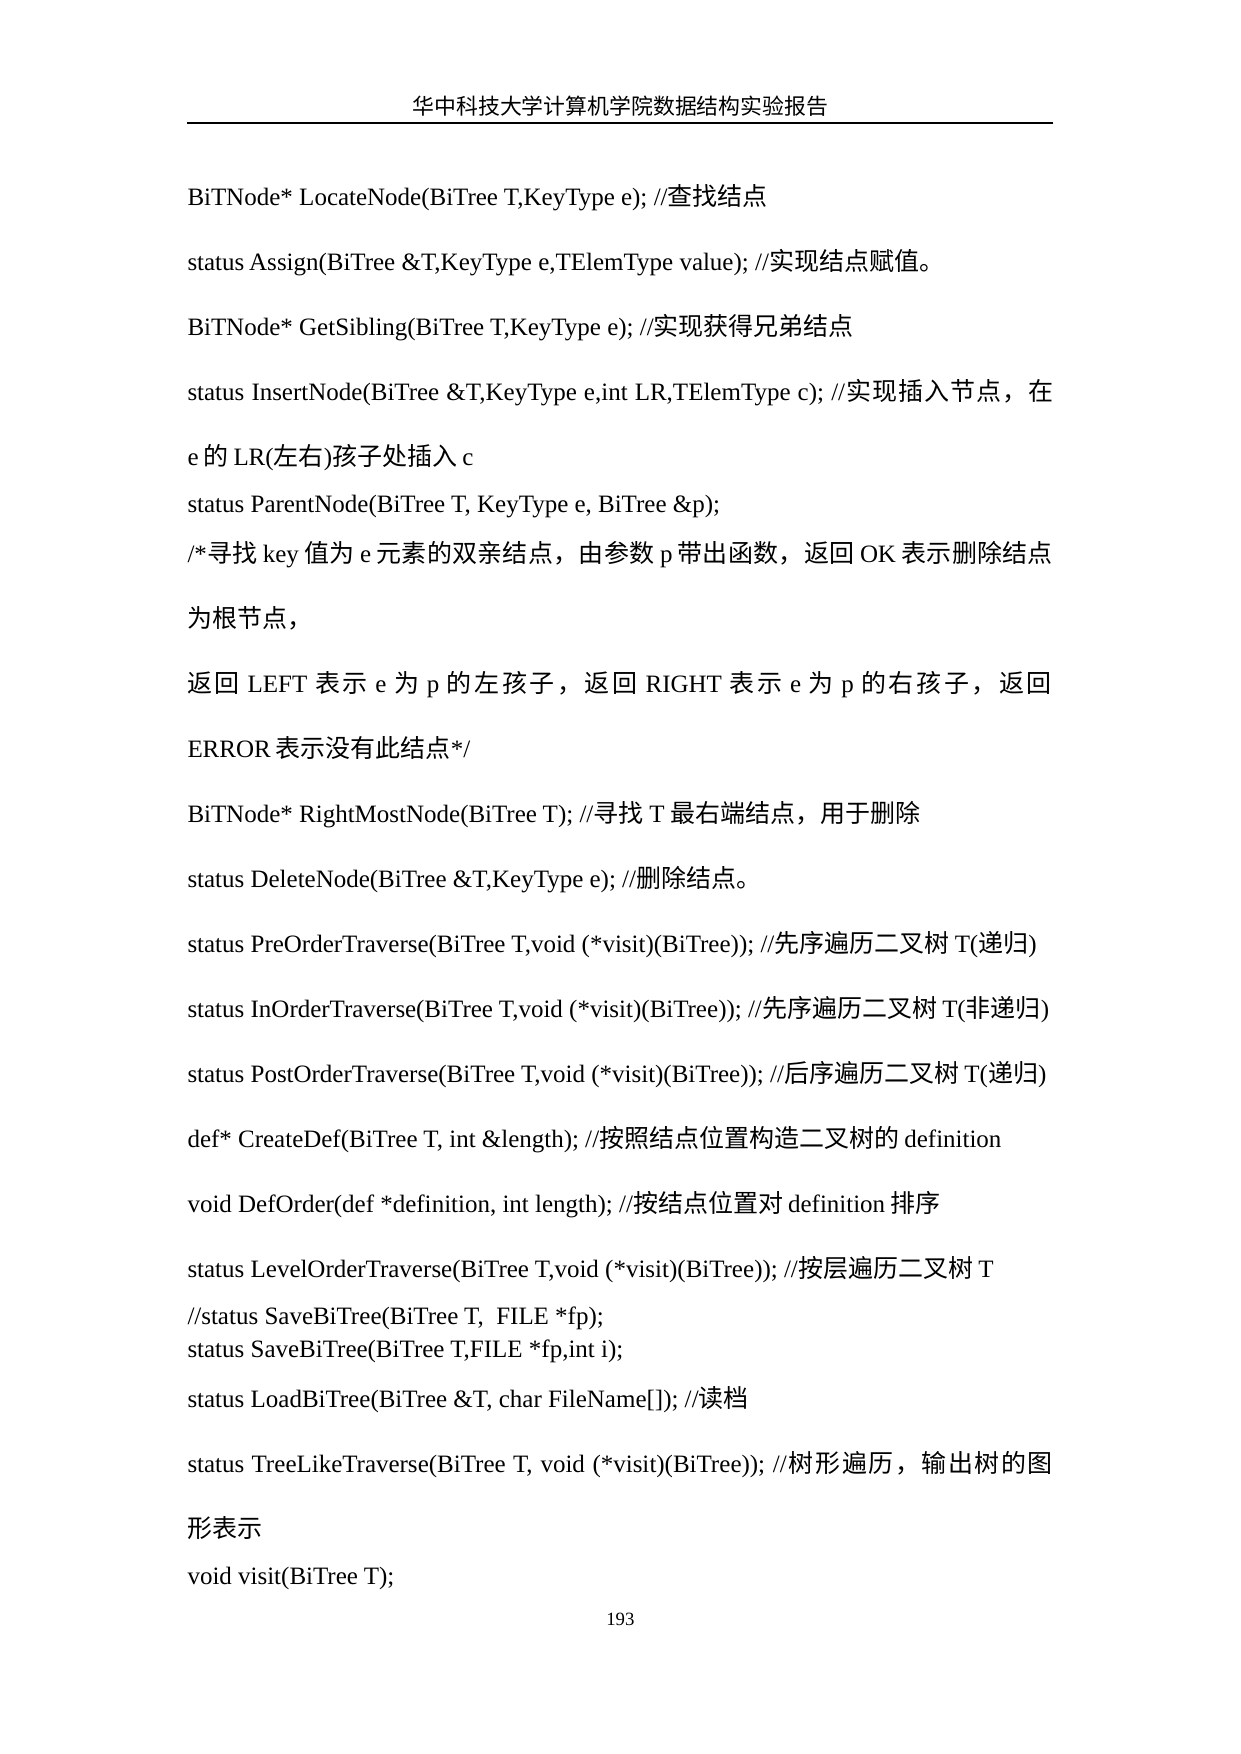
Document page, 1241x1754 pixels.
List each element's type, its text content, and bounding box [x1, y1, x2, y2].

text status ParentNode(BiTree T, KeyType e, BiTree &p); [187, 487, 1053, 519]
text //status SaveBiTree(BiTree T, FILE *fp); [187, 1299, 1053, 1332]
text status LoadBiTree(BiTree &T, char FileName[]); //读档 [187, 1364, 1053, 1429]
text def* CreateDef(BiTree T, int &length); //按照结点位置构造二叉树的definition [187, 1104, 1053, 1169]
text BiTNode* LocateNode(BiTree T,KeyType e); //查找结点 [187, 162, 1053, 227]
text status SaveBiTree(BiTree T,FILE *fp,int i); [187, 1332, 1053, 1364]
text BiTNode* GetSibling(BiTree T,KeyType e); //实现获得兄弟结点 [187, 292, 1053, 357]
text BiTNode* RightMostNode(BiTree T); //寻找 T 最右端结点，用于删除 [187, 779, 1053, 844]
text status PreOrderTraverse(BiTree T,void (*visit)(BiTree)); //先序遍历二叉树T(递归) [187, 909, 1053, 974]
text status InsertNode(BiTree &T,KeyType e,int LR,TElemType c); //实现插入节点，在e的LR(左右)孩子处插入c [187, 357, 1053, 487]
text status PostOrderTraverse(BiTree T,void (*visit)(BiTree)); //后序遍历二叉树T(递归) [187, 1039, 1053, 1104]
text void DefOrder(def *definition, int length); //按结点位置对definition排序 [187, 1169, 1053, 1234]
text /*寻找key值为e元素的双亲结点，由参数p带出函数，返回OK表示删除结点为根节点， [187, 519, 1053, 649]
text status InOrderTraverse(BiTree T,void (*visit)(BiTree)); //先序遍历二叉树T(非递归) [187, 974, 1053, 1039]
text 返回LEFT表示e为p的左孩子，返回RIGHT表示e为p的右孩子，返回ERROR表示没有此结点*/ [187, 649, 1053, 779]
text status LevelOrderTraverse(BiTree T,void (*visit)(BiTree)); //按层遍历二叉树T [187, 1234, 1053, 1299]
text status DeleteNode(BiTree &T,KeyType e); //删除结点。 [187, 844, 1053, 909]
text void visit(BiTree T); [187, 1559, 1053, 1592]
text status TreeLikeTraverse(BiTree T, void (*visit)(BiTree)); //树形遍历，输出树的图形表示 [187, 1429, 1053, 1559]
text status Assign(BiTree &T,KeyType e,TElemType value); //实现结点赋值。 [187, 227, 1053, 292]
